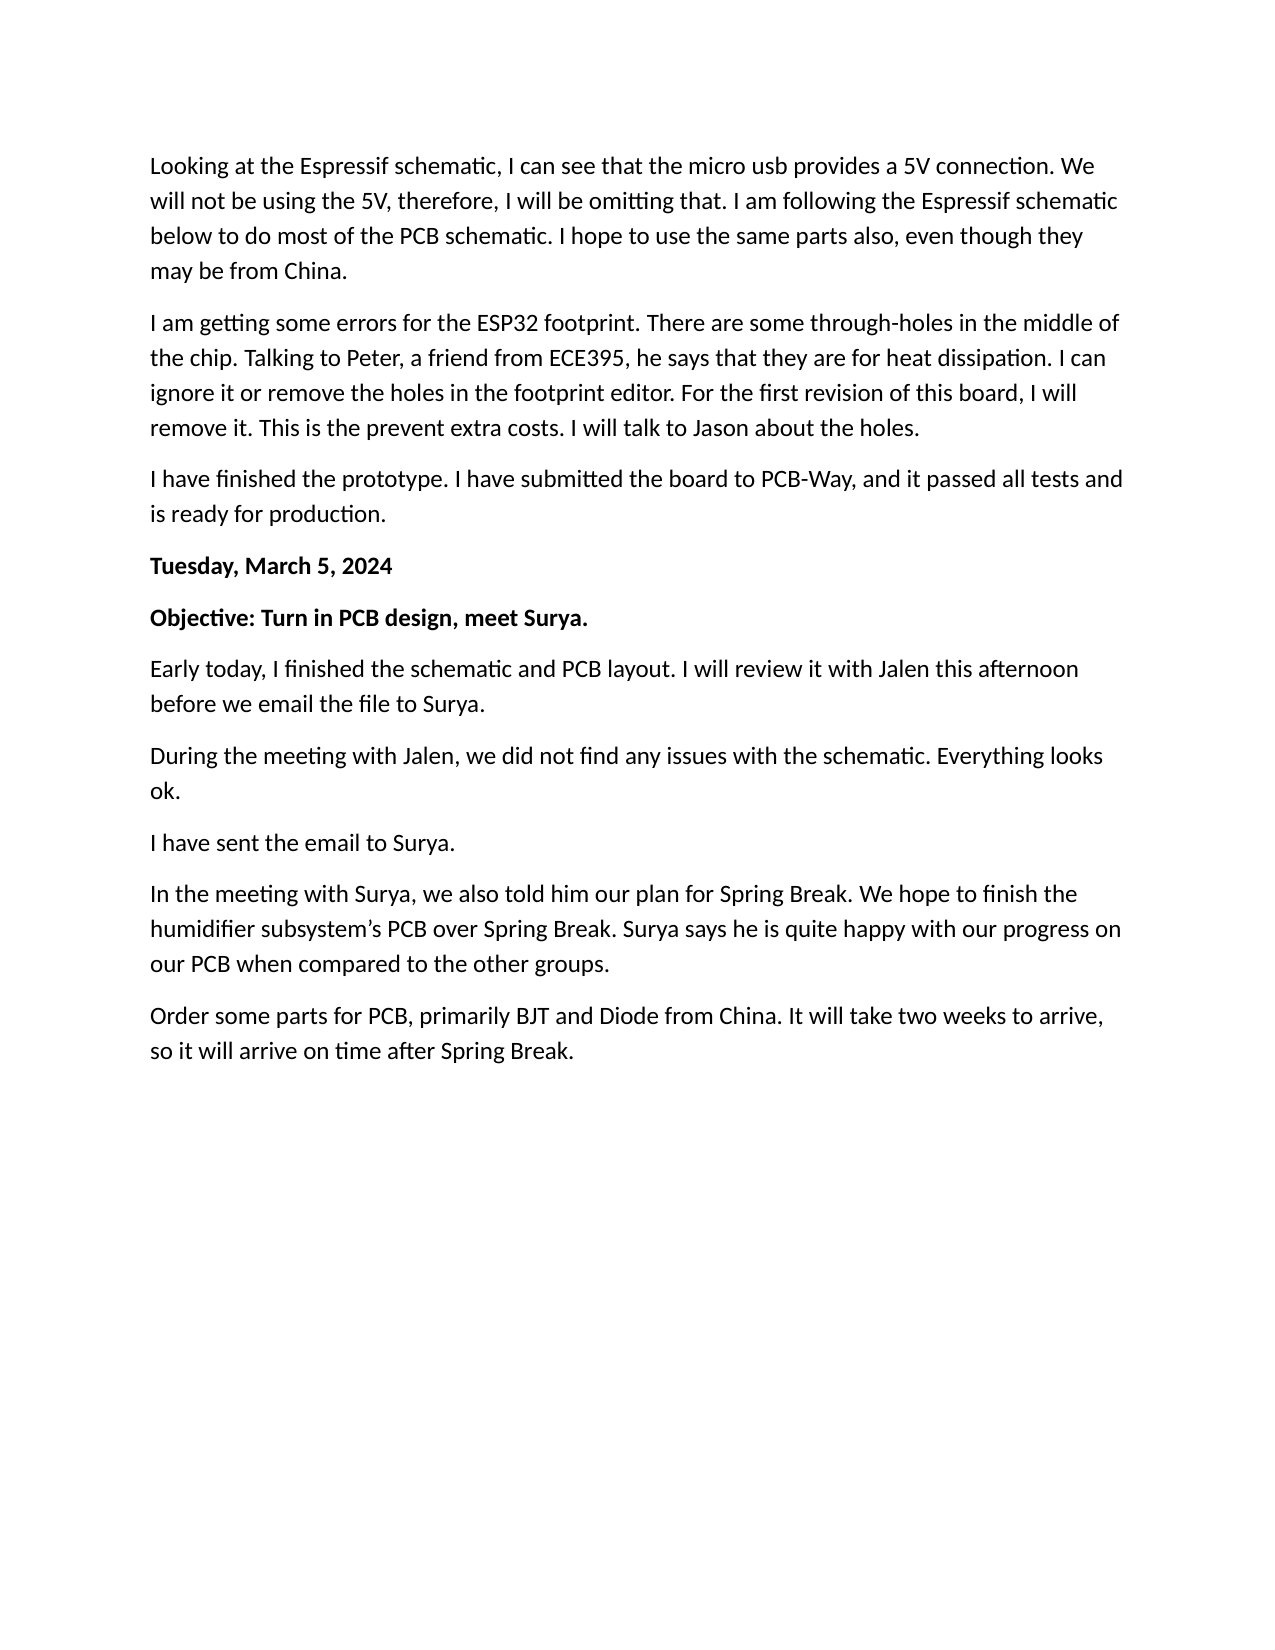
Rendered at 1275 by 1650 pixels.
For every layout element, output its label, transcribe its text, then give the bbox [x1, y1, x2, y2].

text Early today, I finished the schematic and PCB layout. I will review it with Jalen this afternoon before we email the file to Surya. [150, 653, 1125, 719]
text In the meeting with Surya, we also told him our plan for Spring Break. We hope to finish the humidifier subsystem’s PCB over Spring Break. Surya says he is quite happy with our progress on our PCB when compared to the other groups. [150, 878, 1125, 979]
text Objective: Turn in PCB design, meet Surya. [150, 602, 1125, 632]
text Order some parts for PCB, primarily BJT and Diode from China. It will take two weeks to arrive, so it will arrive on time after Spring Break. [150, 1000, 1125, 1066]
text Tuesday, March 5, 2024 [150, 550, 1125, 581]
text I have sent the email to Surya. [150, 827, 1125, 857]
text During the meeting with Jalen, we did not find any issues with the schematic. Everything looks ok. [150, 740, 1125, 806]
text Looking at the Espressif schematic, I can see that the micro usb provides a 5V connection. We will not be using the 5V, therefore, I will be omitting that. I am following the Espressif schematic below to do most of the PCB schematic. I hope to use the same parts also, even though they may be from China. [150, 150, 1125, 286]
text I am getting some errors for the ESP32 footprint. There are some through-holes in the middle of the chip. Talking to Peter, a friend from ECE395, he says that they are for heat dissipation. I can ignore it or remove the holes in the footprint editor. For the first revision of this board, I will remove it. This is the prevent extra costs. I will talk to Jason about the holes. [150, 307, 1125, 442]
text I have finished the prototype. I have submitted the board to PCB-Way, and it passed all tests and is ready for production. [150, 463, 1125, 529]
